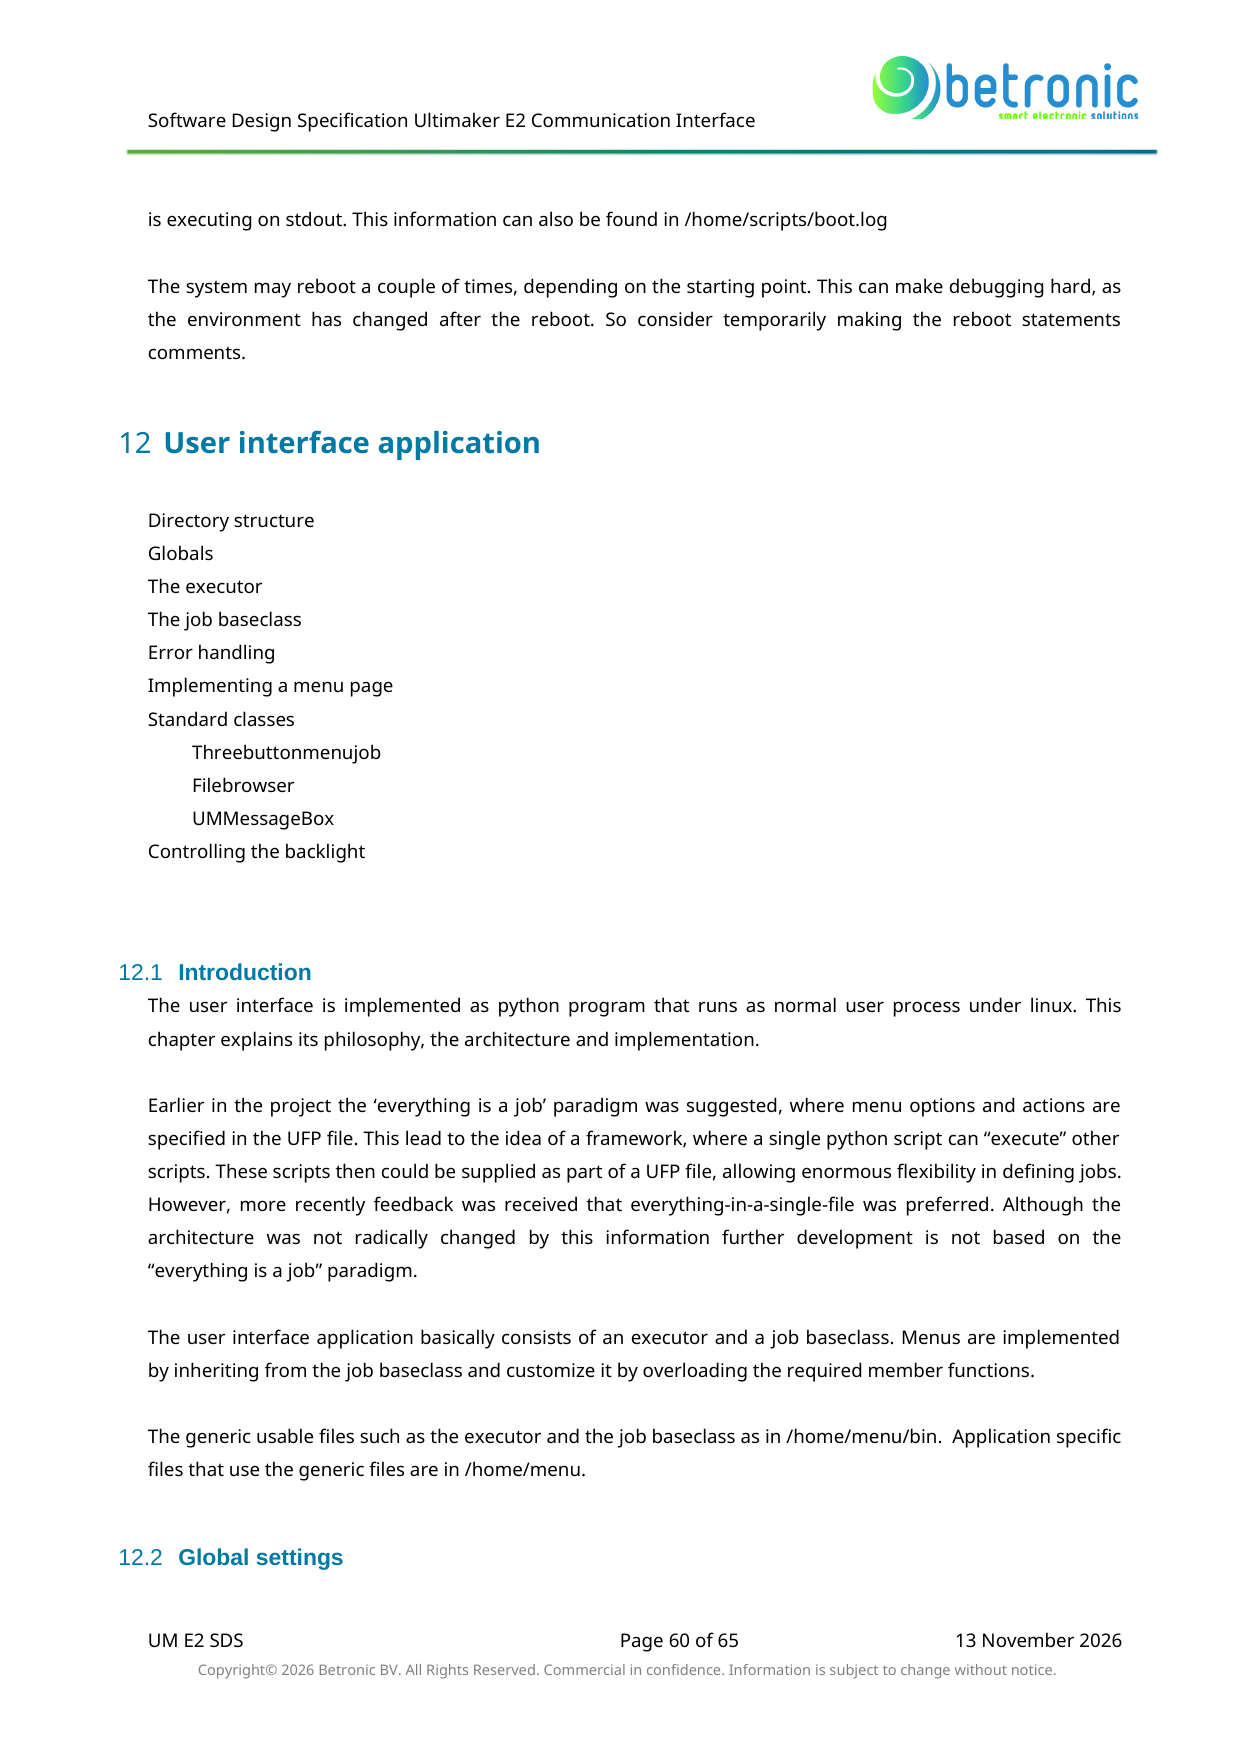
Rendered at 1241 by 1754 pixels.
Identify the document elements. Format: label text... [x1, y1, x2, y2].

text The job baseclass [148, 606, 1122, 632]
subtitle User interface application [118, 422, 1122, 462]
text The executor [148, 573, 1122, 599]
text Controlling the backlight [148, 838, 1122, 864]
text Standard classes [148, 706, 1122, 731]
text Error handling [148, 639, 1122, 665]
subtitle Introduction [118, 958, 1122, 985]
text The user interface is implemented as python program that runs as normal user process under linux. This chapter explains its philosophy, the architecture and implementation. [148, 993, 1122, 1051]
text Earlier in the project the ‘everything is a job’ paradigm was suggested, where menu options and actions are specified in the UFP file. This lead to the idea of a framework, where a single python script can “execute” other scripts. These scripts then could be supplied as part of a UFP file, allowing enormous flexibility in defining jobs. However, more recently feedback was received that everything-in-a-single-file was preferred. Although the architecture was not radically changed by this information further development is not based on the “everything is a job” paradigm. [148, 1092, 1122, 1283]
text The generic usable files such as the executor and the job baseclass as in /home/menu/bin. Application specific files that use the generic files are in /home/menu. [148, 1423, 1122, 1482]
text Implementing a menu page [148, 673, 1122, 698]
subtitle Global settings [118, 1543, 1122, 1570]
text Threebuttonmenujob [148, 739, 1122, 764]
text Globals [148, 540, 1122, 566]
text UMMessageBox [148, 805, 1122, 831]
text Directory structure [148, 507, 1122, 533]
text The system may reboot a couple of times, depending on the starting point. This can make debugging hard, as the environment has changed after the reboot. So consider temporarily making the reboot statements comments. [148, 273, 1122, 365]
text Filebrowser [148, 772, 1122, 798]
picture [118, 140, 1167, 166]
picture [872, 56, 1139, 119]
text The user interface application basically consists of an executor and a job baseclass. Menus are implemented by inheriting from the job baseclass and customize it by overloading the required member functions. [148, 1324, 1122, 1383]
